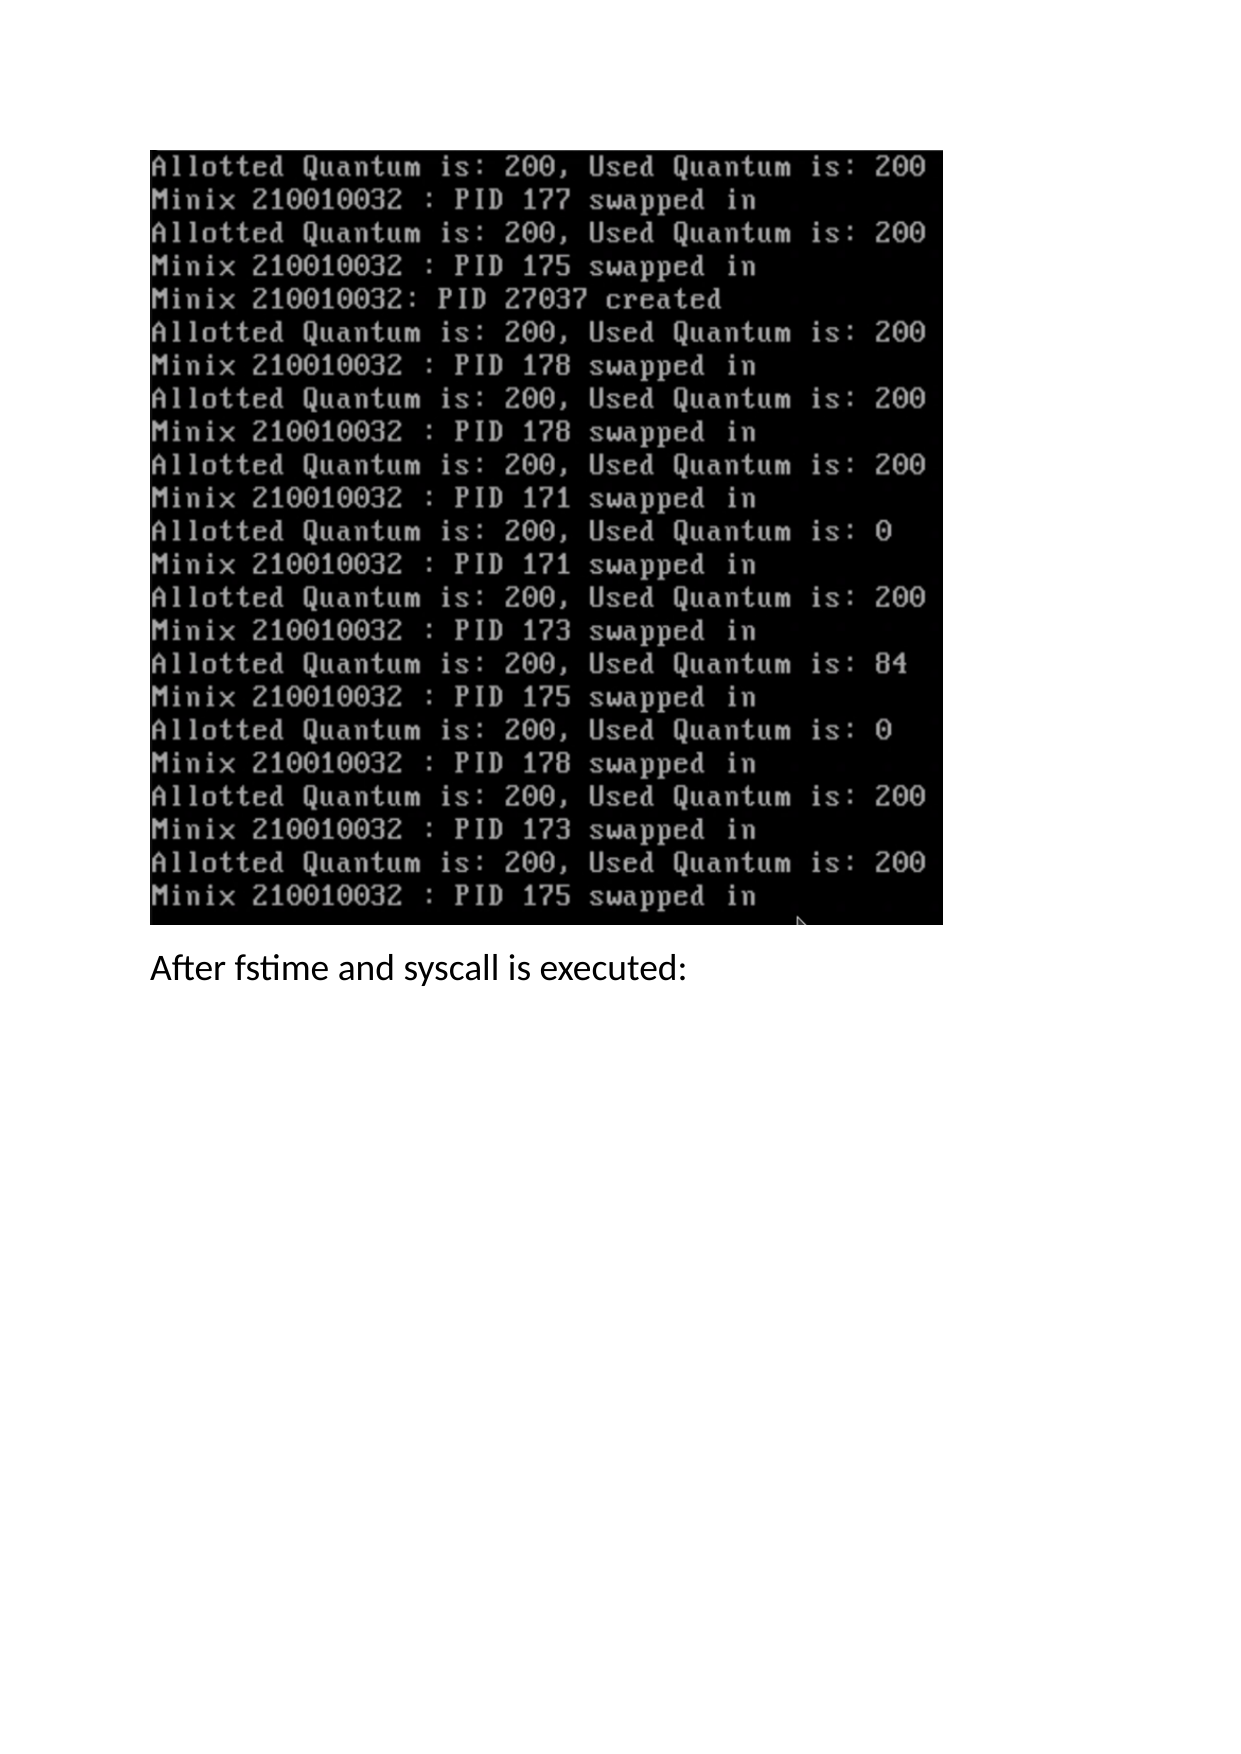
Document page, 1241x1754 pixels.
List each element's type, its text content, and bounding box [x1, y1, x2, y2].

text After fstime and syscall is executed: [150, 944, 1090, 990]
picture [150, 150, 943, 925]
